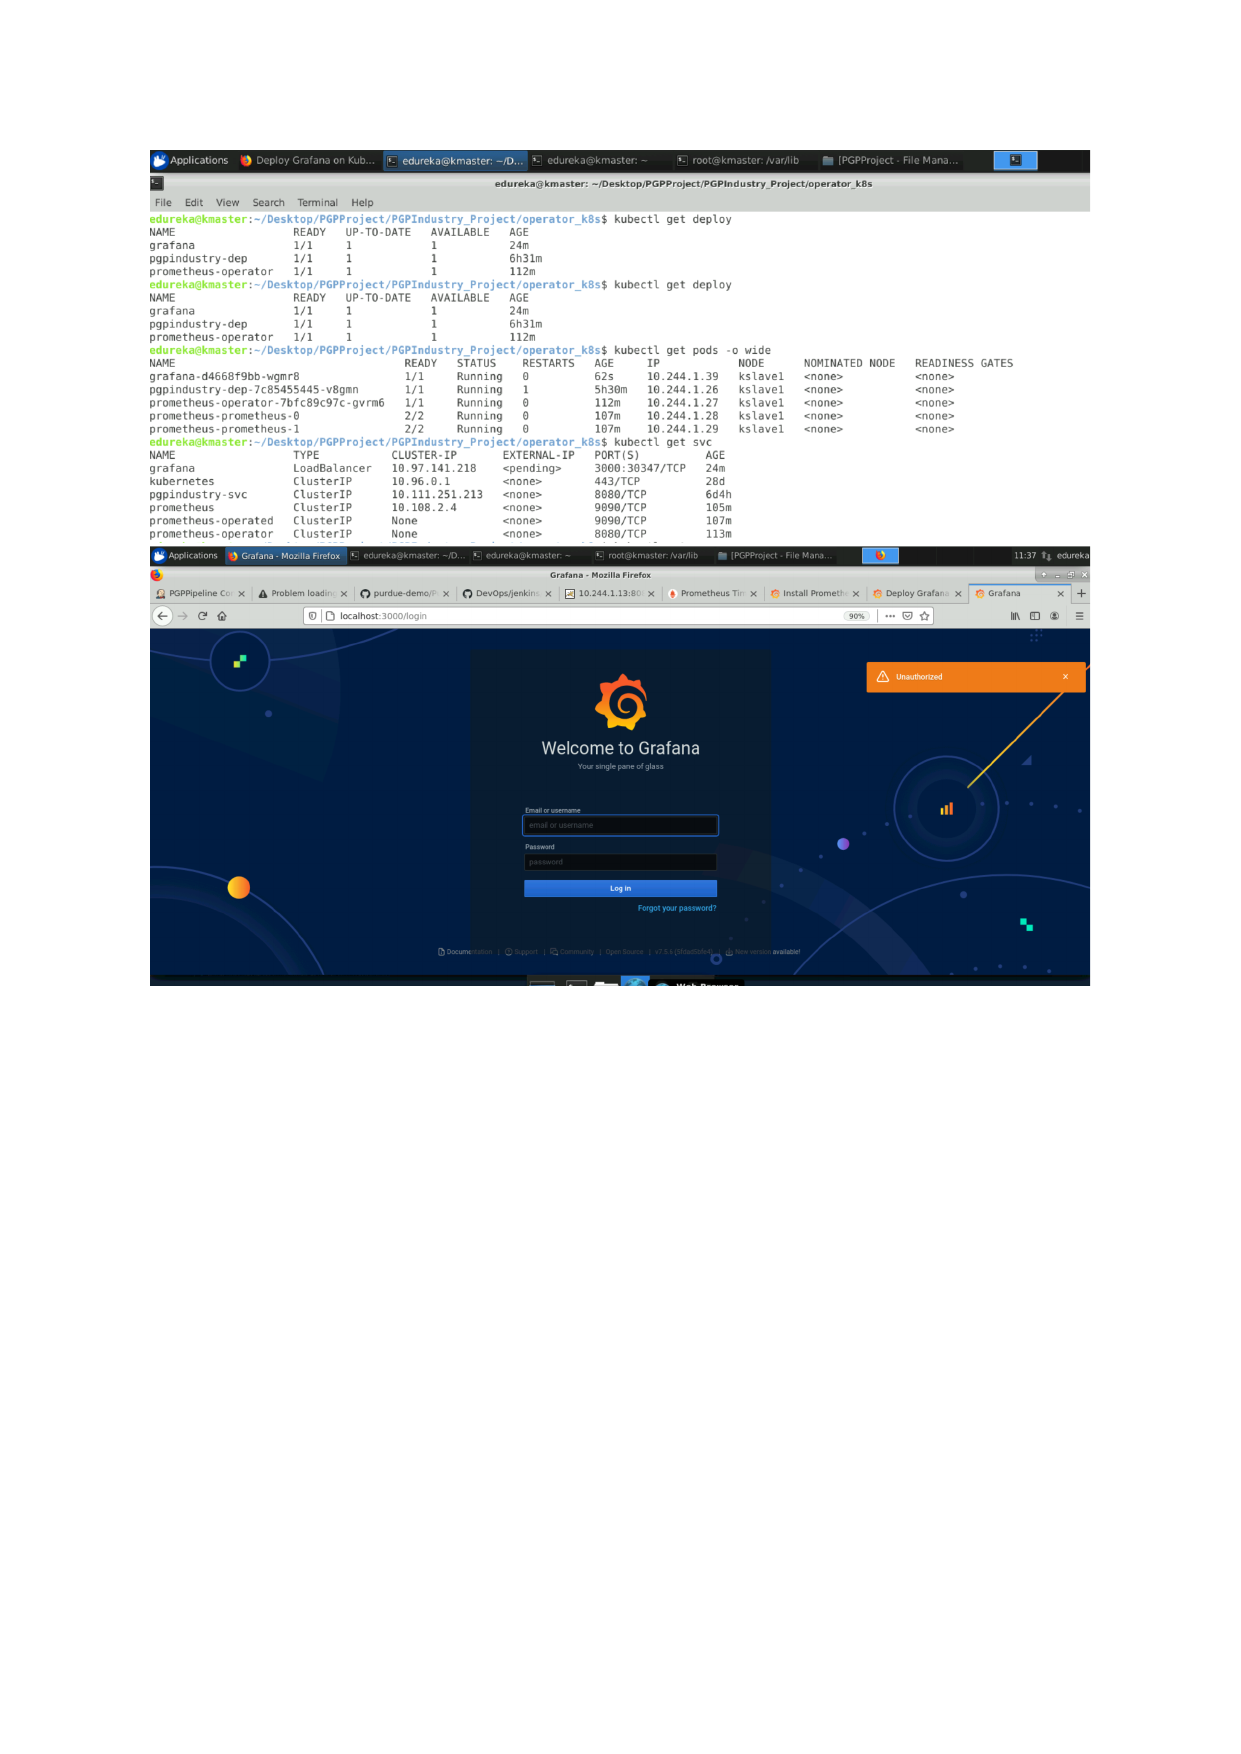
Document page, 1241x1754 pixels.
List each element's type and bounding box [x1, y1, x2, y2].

picture [150, 546, 1091, 986]
picture [150, 150, 1091, 543]
